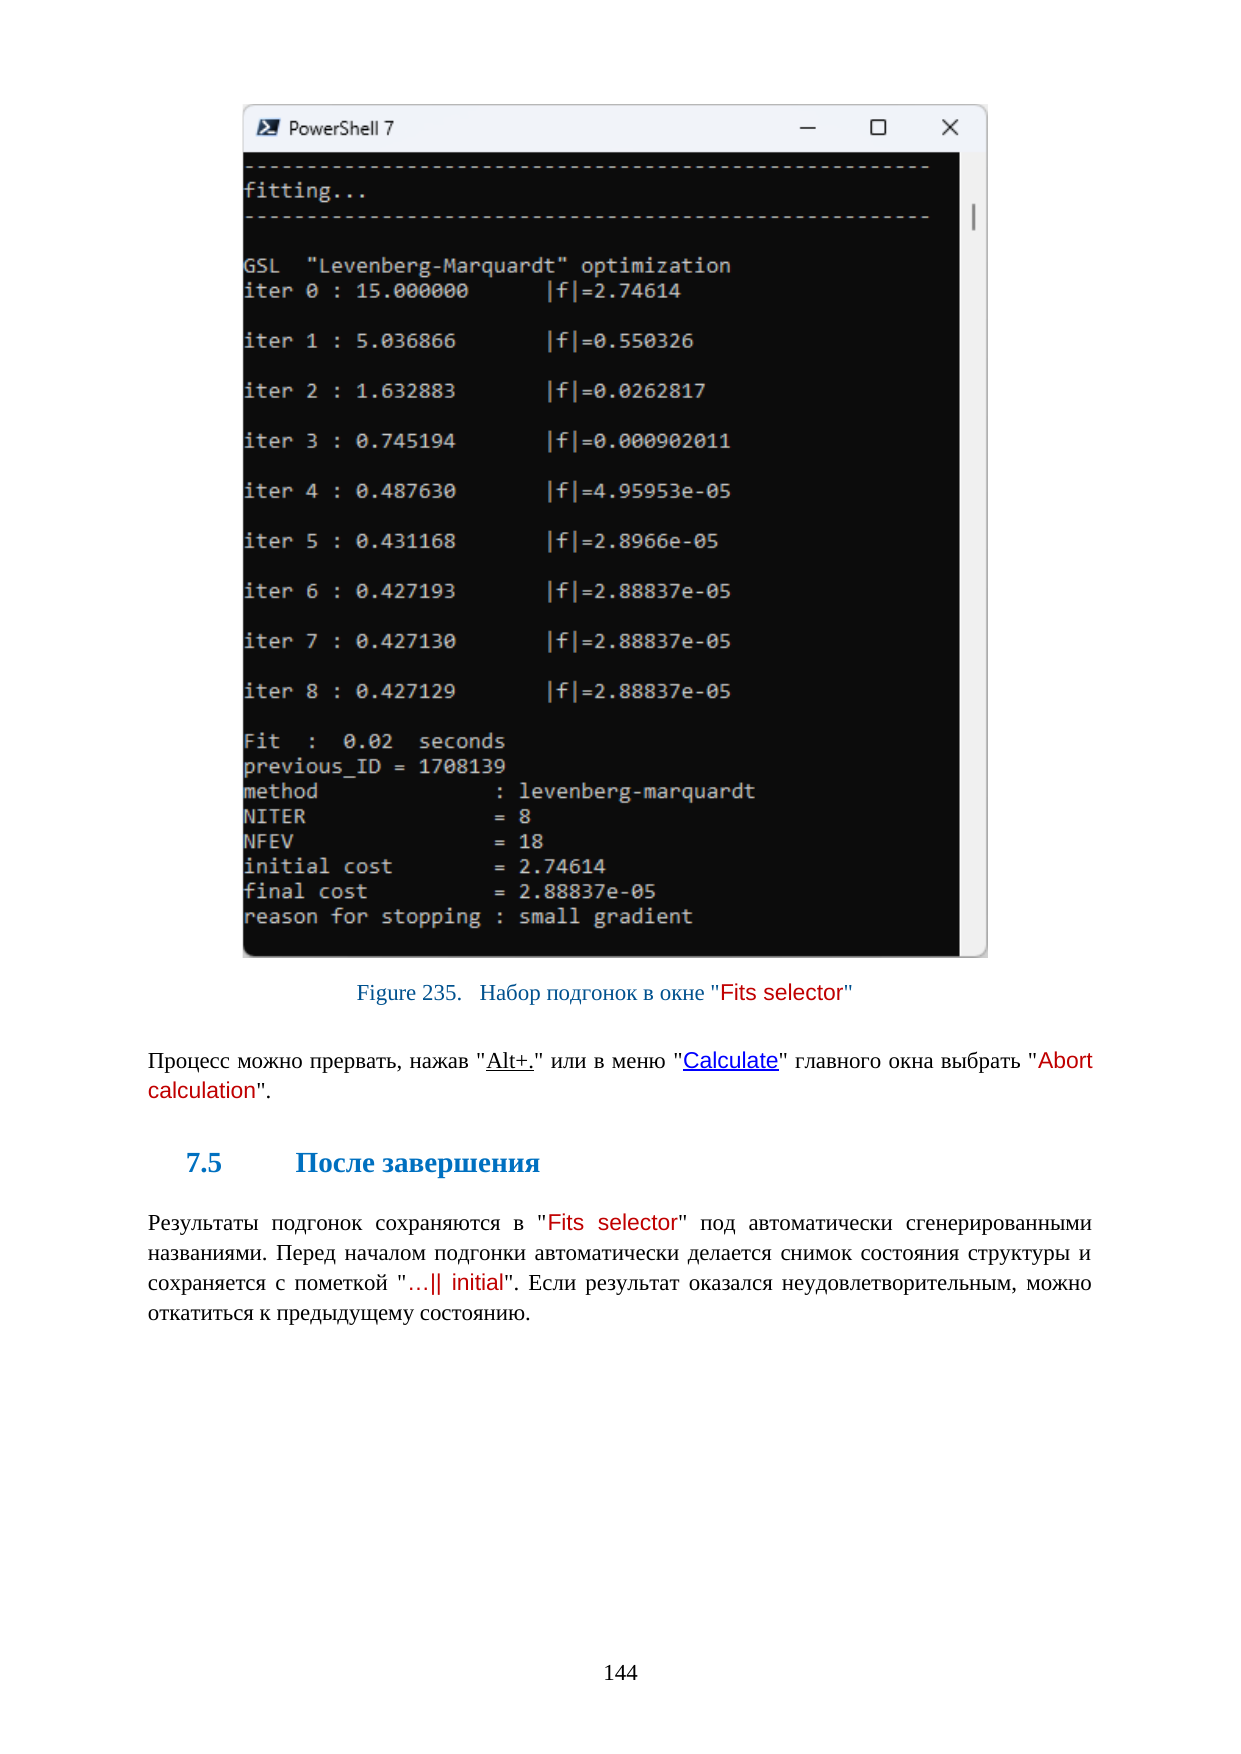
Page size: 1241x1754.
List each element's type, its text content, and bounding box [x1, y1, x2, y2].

picture [242, 104, 988, 958]
text Процесс можно прервать, нажав "Alt+." или в меню "Calculate" главного окна выбрать "Abort calculation". [148, 1047, 1093, 1103]
subtitle После завершения [155, 1145, 1093, 1178]
text Результаты подгонок сохраняются в "Fits selector" под автоматически сгенерированными названиями. Перед началом подгонки автоматически делается снимок состояния структуры и сохраняется с пометкой "…|| initial". Если результат оказался неудовлетворительным, можно откатиться к предыдущему состоянию. [148, 1208, 1093, 1326]
